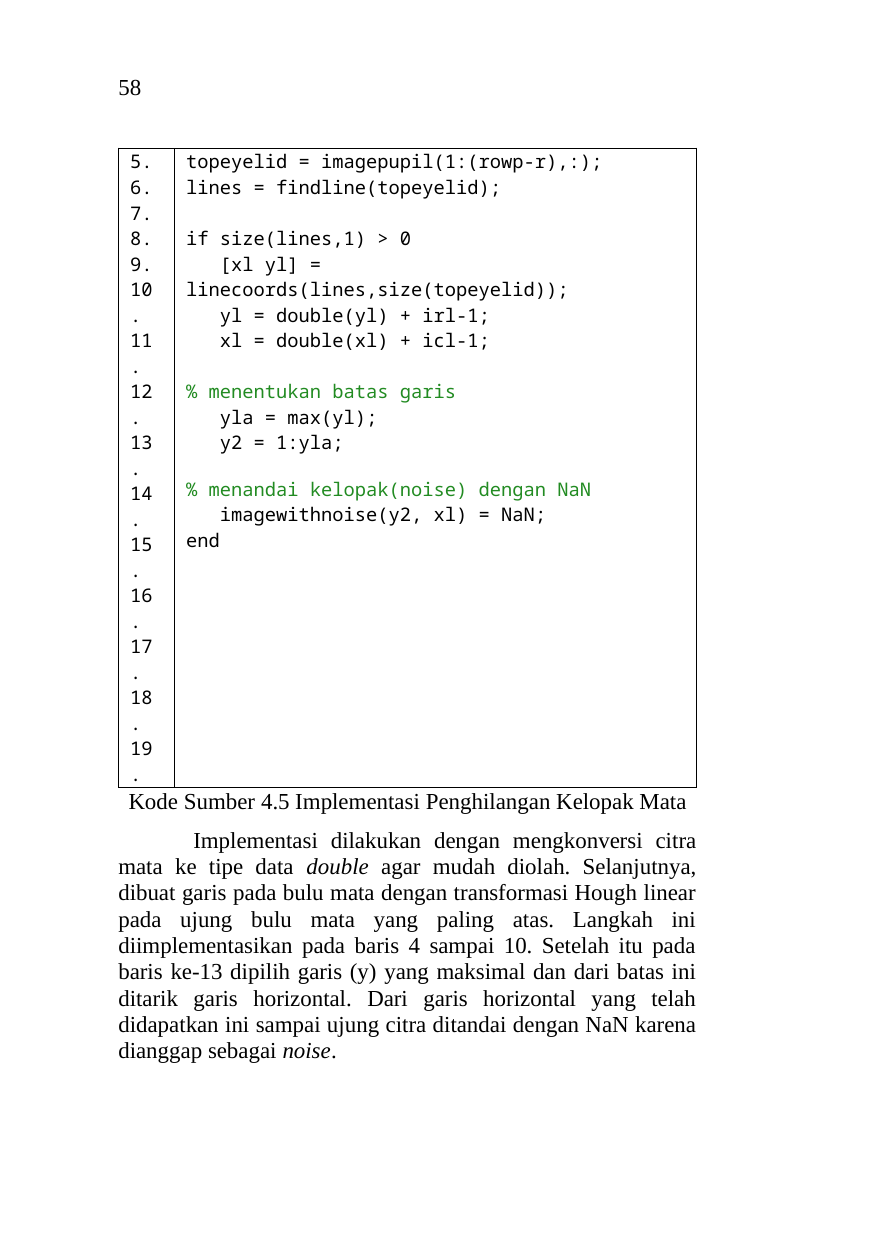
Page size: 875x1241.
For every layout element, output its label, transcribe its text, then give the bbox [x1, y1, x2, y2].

text Kode Sumber 4.5 Implementasi Penghilangan Kelopak Mata [118, 788, 697, 814]
table_header 1. 2. 2. 3. 4. 5. 6. 7. 8. 9. 10. 11. 12. 13. 14. 15. 16. 17. 18. 19. [119, 149, 174, 787]
text Implementasi dilakukan dengan mengkonversi citra mata ke tipe data double agar mudah diolah. Selanjutnya, dibuat garis pada bulu mata dengan transformasi Hough linear pada ujung bulu mata yang paling atas. Langkah ini diimplementasikan pada baris 4 sampai 10. Setelah itu pada baris ke-13 dipilih garis (y) yang maksimal dan dari batas ini ditarik garis horizontal. Dari garis horizontal yang telah didapatkan ini sampai ujung citra ditandai dengan NaN karena dianggap sebagai noise. [118, 827, 697, 1064]
